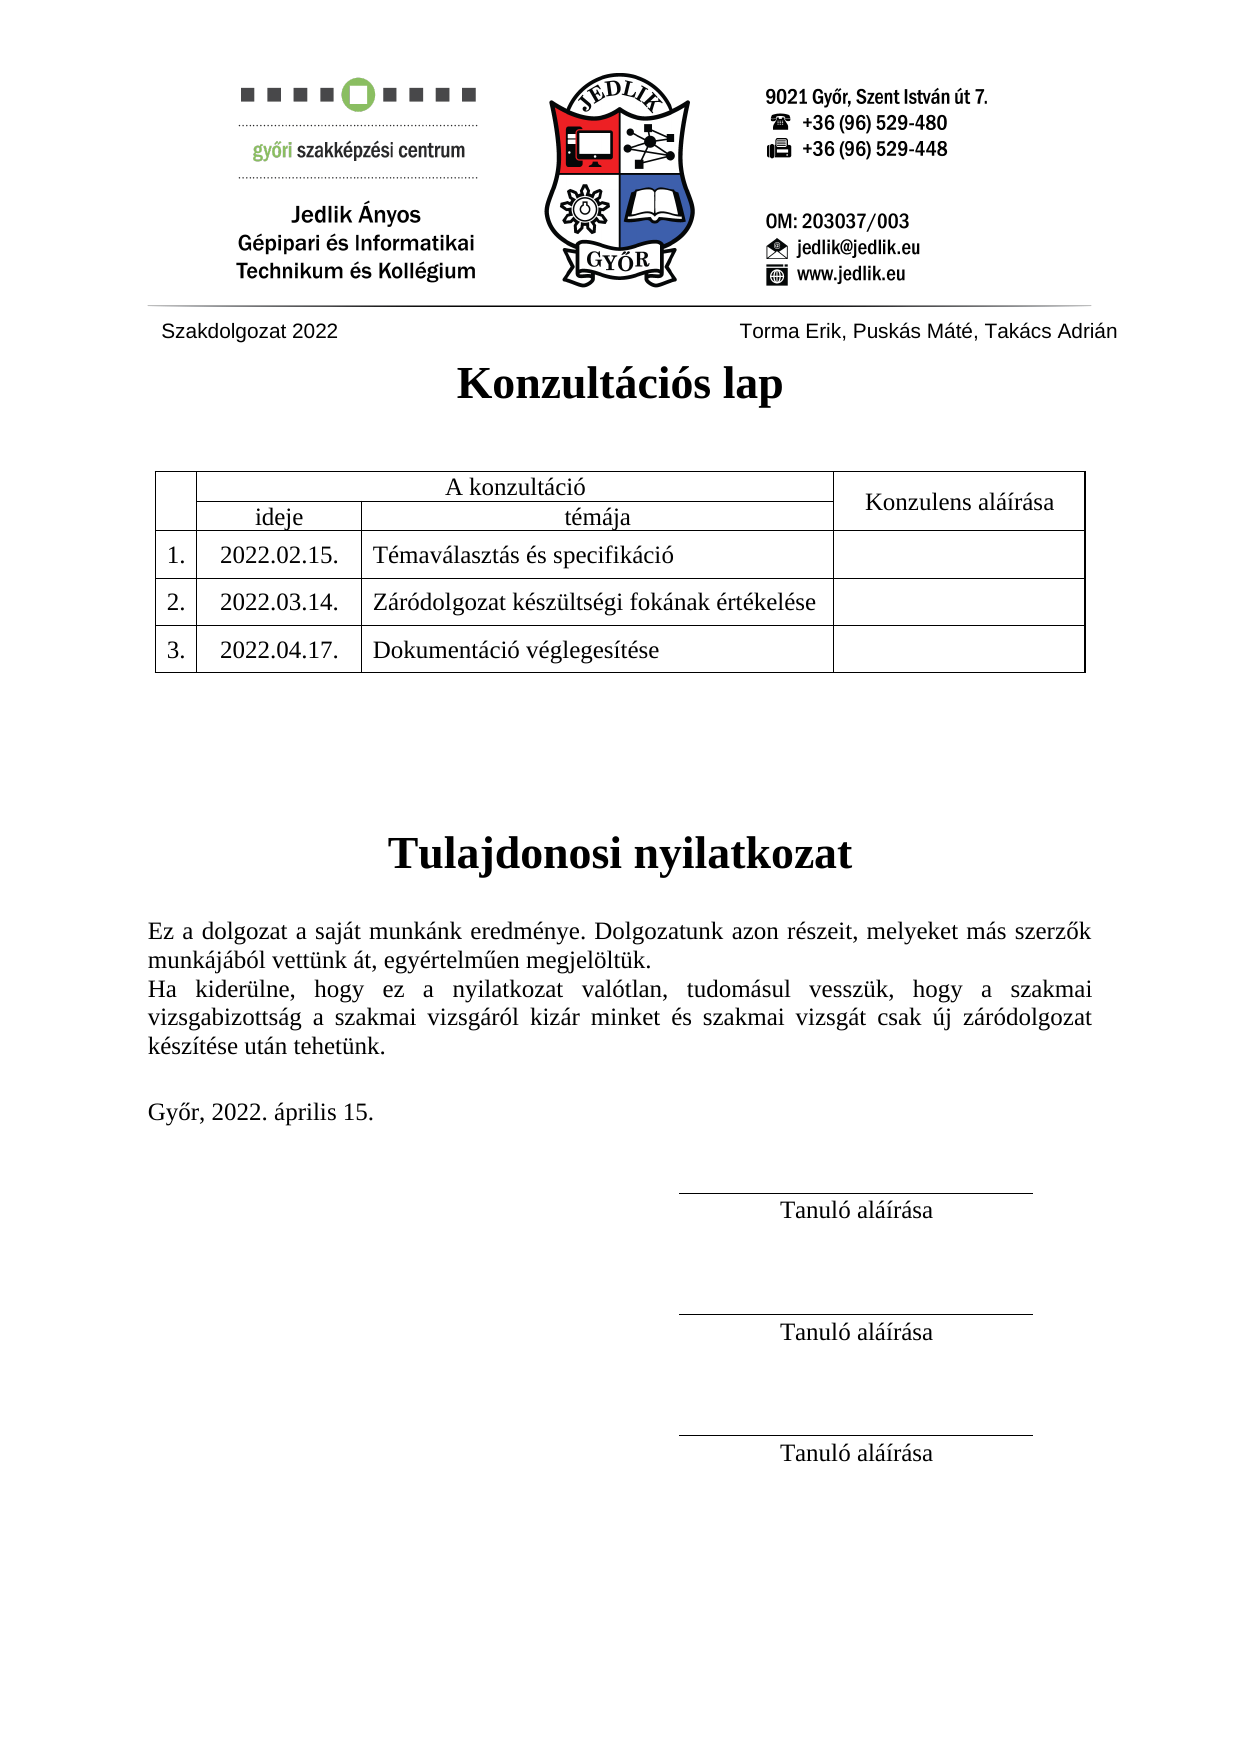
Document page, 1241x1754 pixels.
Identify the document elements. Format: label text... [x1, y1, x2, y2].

table_cell [834, 531, 1084, 578]
table_cell 1. [156, 531, 196, 578]
table_cell 2022.04.17. [197, 626, 361, 672]
table_cell témája [362, 502, 833, 530]
table_header Konzulens aláírása [834, 472, 1084, 530]
text Ez a dolgozat a saját munkánk eredménye. Dolgozatunk azon részeit, melyeket más szerzők munkájából vettünk át, egyértelműen megjelöltük. [148, 916, 1093, 974]
text Győr, 2022. április 15. [148, 1097, 1093, 1126]
text Tulajdonosi nyilatkozat [148, 826, 1093, 879]
table_cell 2022.03.14. [197, 579, 361, 625]
table_cell Záródolgozat készültségi fokának értékelése [362, 579, 833, 625]
table_header [156, 472, 196, 530]
table_cell 2. [156, 579, 196, 625]
text Tanuló aláírása [679, 1194, 1033, 1224]
text Tanuló aláírása [679, 1436, 1033, 1467]
table_cell 2022.02.15. [197, 531, 361, 578]
table_cell [834, 579, 1084, 625]
table_cell Témaválasztás és specifikáció [362, 531, 833, 578]
text Tanuló aláírása [679, 1315, 1033, 1346]
text Konzultációs lap [148, 356, 1093, 408]
table_cell ideje [197, 502, 361, 530]
table_header A konzultáció [197, 472, 833, 501]
text Ha kiderülne, hogy ez a nyilatkozat valótlan, tudomásul vesszük, hogy a szakmai vizsgabizottság a szakmai vizsgáról kizár minket és szakmai vizsgát csak új záródolgozat készítése után tehetünk. [148, 974, 1093, 1060]
picture [147, 73, 1092, 307]
table_cell 3. [156, 626, 196, 672]
table_cell [834, 626, 1084, 672]
table_cell Dokumentáció véglegesítése [362, 626, 833, 672]
